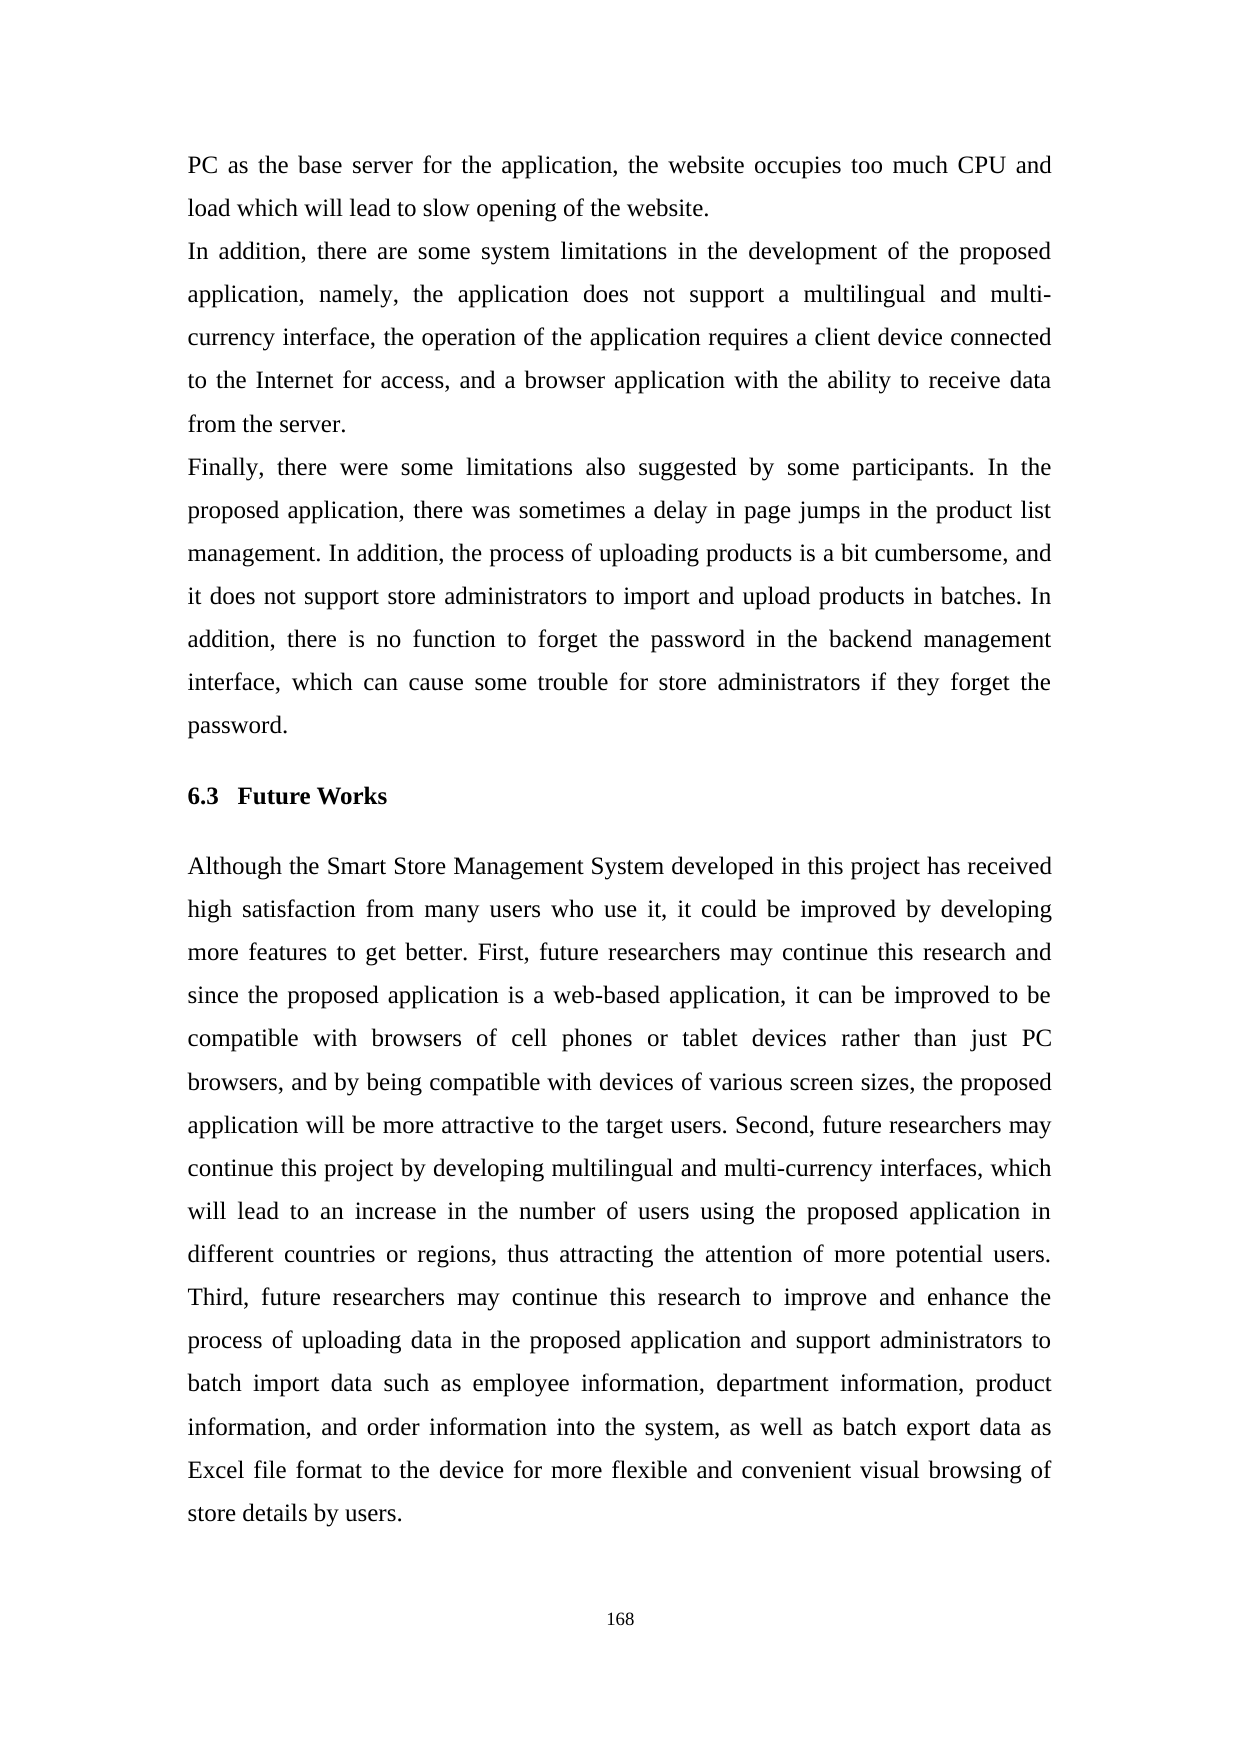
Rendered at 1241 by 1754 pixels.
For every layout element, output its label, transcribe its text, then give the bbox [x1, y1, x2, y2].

text In addition, there are some system limitations in the development of the proposed application, namely, the application does not support a multilingual and multi-currency interface, the operation of the application requires a client device connected to the Internet for access, and a browser application with the ability to receive data from the server. [187, 236, 1053, 437]
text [187, 150, 1053, 222]
subtitle Future Works [187, 781, 1053, 809]
text Finally, there were some limitations also suggested by some participants. In the proposed application, there was sometimes a delay in page jumps in the product list management. In addition, the process of uploading products is a bit cumbersome, and it does not support store administrators to import and upload products in batches. In addition, there is no function to forget the password in the backend management interface, which can cause some trouble for store administrators if they forget the password. [187, 452, 1053, 739]
text Although the Smart Store Management System developed in this project has received high satisfaction from many users who use it, it could be improved by developing more features to get better. First, future researchers may continue this research and since the proposed application is a web-based application, it can be improved to be compatible with browsers of cell phones or tablet devices rather than just PC browsers, and by being compatible with devices of various screen sizes, the proposed application will be more attractive to the target users. Second, future researchers may continue this project by developing multilingual and multi-currency interfaces, which will lead to an increase in the number of users using the proposed application in different countries or regions, thus attracting the attention of more potential users. Third, future researchers may continue this research to improve and enhance the process of uploading data in the proposed application and support administrators to batch import data such as employee information, department information, product information, and order information into the system, as well as batch export data as Excel file format to the device for more flexible and convenient visual browsing of store details by users. [187, 851, 1053, 1527]
